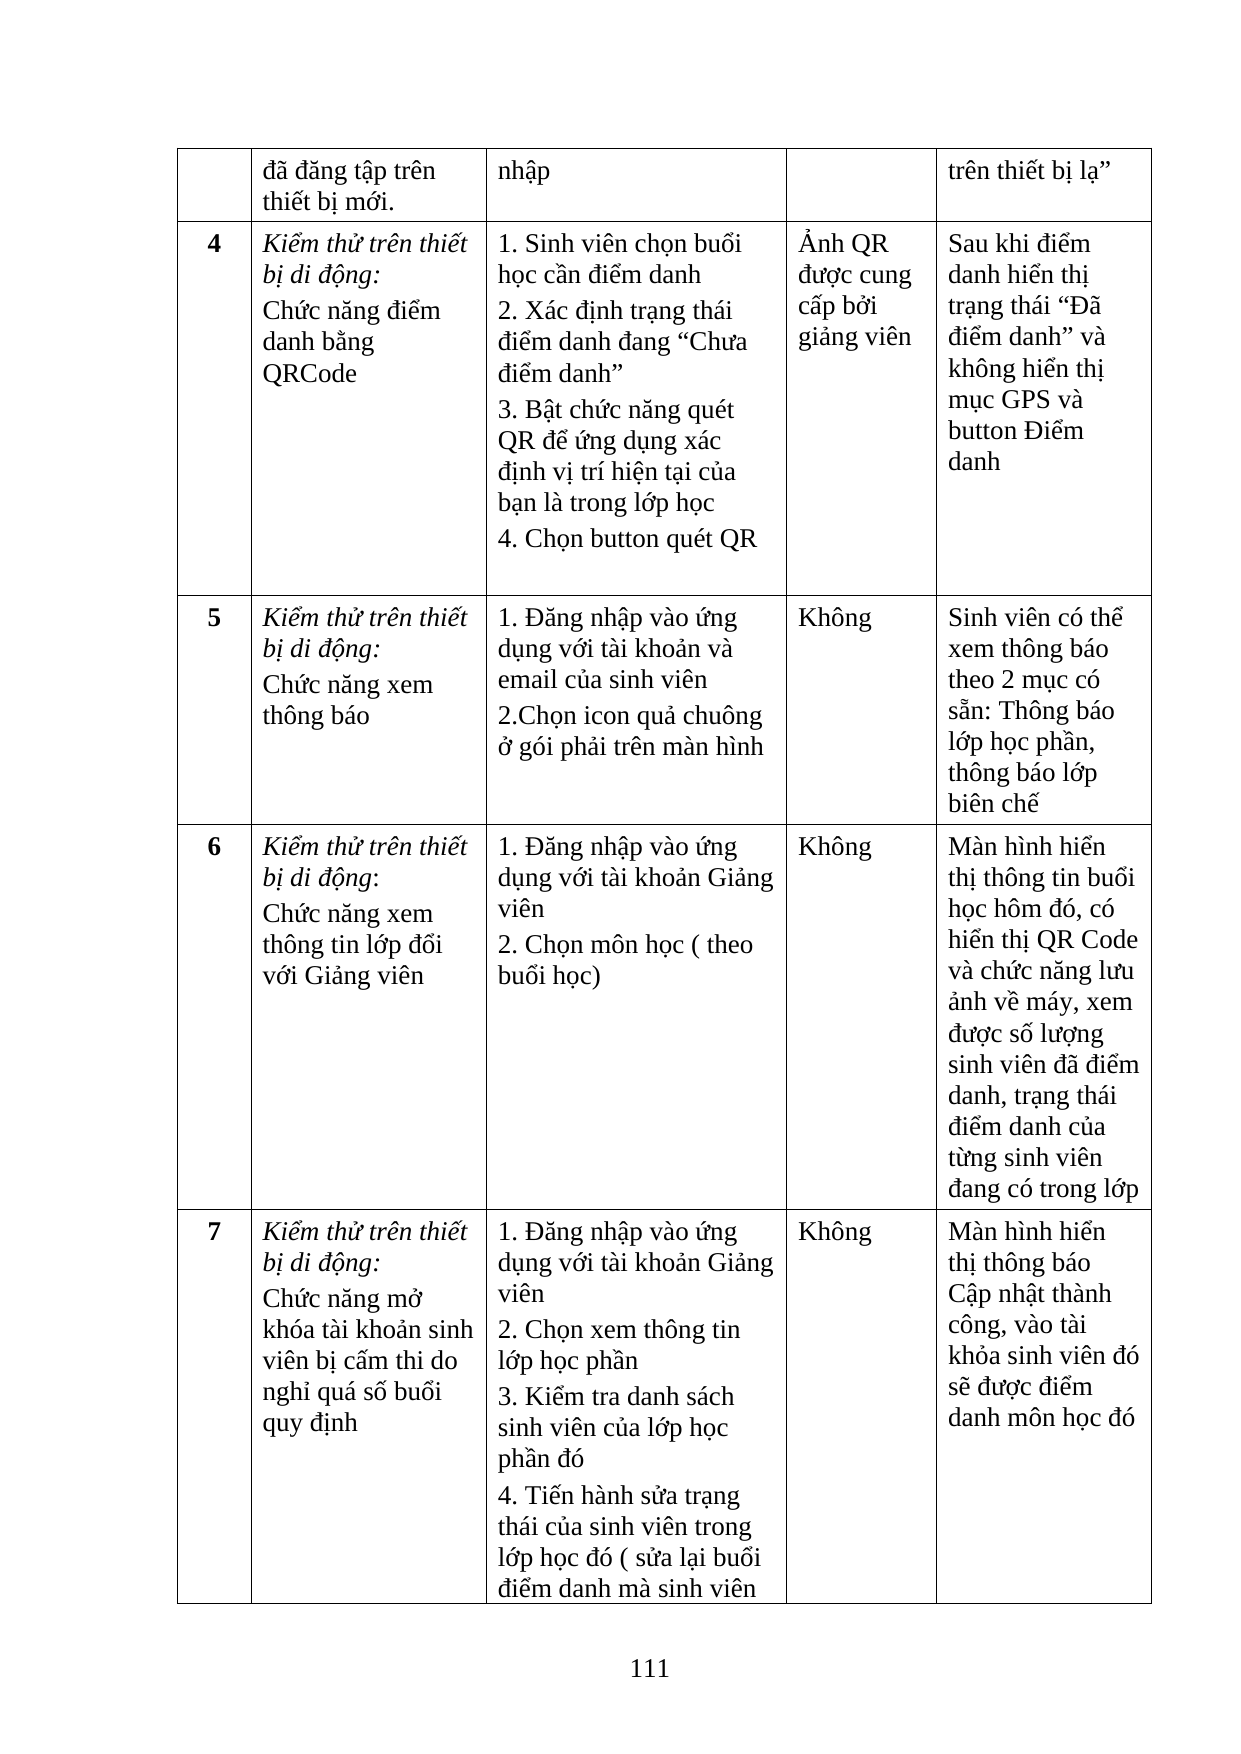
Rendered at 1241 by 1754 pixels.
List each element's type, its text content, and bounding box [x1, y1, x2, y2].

table_cell 4 [178, 222, 251, 595]
table_cell Không [787, 1210, 936, 1603]
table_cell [487, 149, 786, 221]
table_cell 1. Đăng nhập vào ứng dụng với tài khoản Giảng viên 2. Chọn môn học ( theo buổi học) [487, 825, 786, 1208]
table_cell 6 [178, 825, 251, 1208]
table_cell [937, 149, 1151, 221]
table_cell 1. Sinh viên chọn buổi học cần điểm danh 2. Xác định trạng thái điểm danh đang “Chưa điểm danh” 3. Bật chức năng quét QR để ứng dụng xác định vị trí hiện tại của bạn là trong lớp học 4. Chọn button quét QR [487, 222, 786, 595]
table_cell Sinh viên có thể xem thông báo theo 2 mục có sẵn: Thông báo lớp học phần, thông báo lớp biên chế [937, 596, 1151, 824]
table_cell Kiểm thử trên thiết bị di động: Chức năng xem thông tin lớp đổi với Giảng viên [252, 825, 486, 1208]
table_cell Sau khi điểm danh hiển thị trạng thái “Đã điểm danh” và không hiển thị mục GPS và button Điểm danh [937, 222, 1151, 595]
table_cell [252, 149, 486, 221]
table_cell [937, 1210, 1151, 1603]
table_cell 3 [178, 149, 251, 221]
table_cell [787, 149, 936, 221]
table_cell Không [787, 825, 936, 1208]
table_cell Không [787, 596, 936, 824]
table_cell 7 [178, 1210, 251, 1603]
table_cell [252, 1210, 486, 1603]
table_cell Ảnh QR được cung cấp bởi giảng viên [787, 222, 936, 595]
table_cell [487, 1210, 786, 1603]
table_cell Kiểm thử trên thiết bị di động: Chức năng xem thông báo [252, 596, 486, 824]
table_cell Màn hình hiển thị thông tin buổi học hôm đó, có hiển thị QR Code và chức năng lưu ảnh về máy, xem được số lượng sinh viên đã điểm danh, trạng thái điểm danh của từng sinh viên đang có trong lớp [937, 825, 1151, 1208]
table_cell 5 [178, 596, 251, 824]
table_cell 1. Đăng nhập vào ứng dụng với tài khoản và email của sinh viên 2.Chọn icon quả chuông ở gói phải trên màn hình [487, 596, 786, 824]
table_cell Kiểm thử trên thiết bị di động: Chức năng điểm danh bằng QRCode [252, 222, 486, 595]
